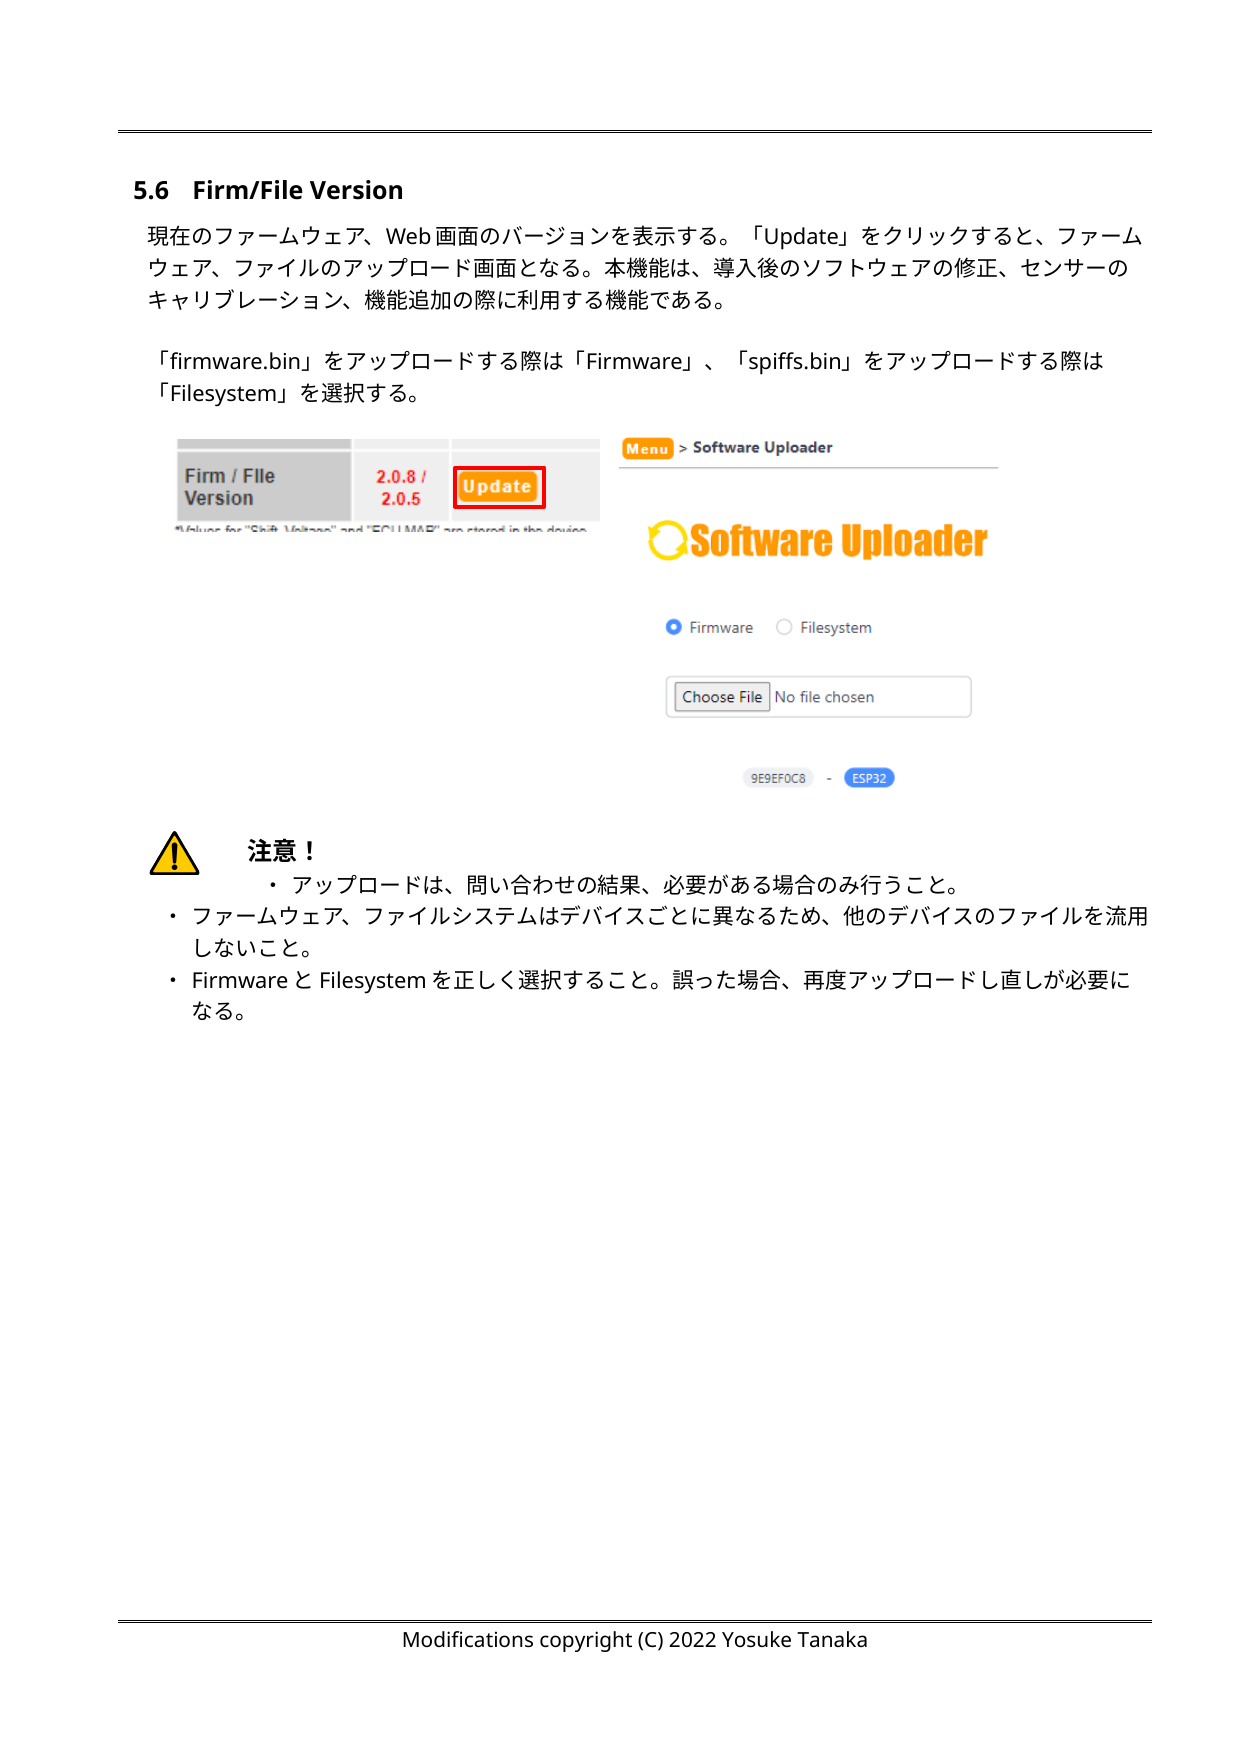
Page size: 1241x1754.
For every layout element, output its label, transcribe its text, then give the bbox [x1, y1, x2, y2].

list ファームウェア、ファイルシステムはデバイスごとに異なるため、他のデバイスのファイルを流用しないこと。 [163, 899, 1152, 963]
list アップロードは、問い合わせの結果、必要がある場合のみ行うこと。 [163, 868, 1152, 899]
picture [618, 437, 999, 802]
text 現在のファームウェア、Web画面のバージョンを表示する。「Update」をクリックすると、ファームウェア、ファイルのアップロード画面となる。本機能は、導入後のソフトウェアの修正、センサーのキャリブレーション、機能追加の際に利用する機能である。 [148, 219, 1152, 314]
subtitle Firm/File Version [133, 173, 1130, 207]
text 注意！ [200, 831, 1152, 868]
picture [167, 439, 600, 532]
text 「firmware.bin」をアップロードする際は「Firmware」、「spiffs.bin」をアップロードする際は「Filesystem」を選択する。 [148, 344, 1152, 408]
list FirmwareとFilesystemを正しく選択すること。誤った場合、再度アップロードし直しが必要になる。 [163, 963, 1152, 1026]
picture [149, 831, 200, 875]
